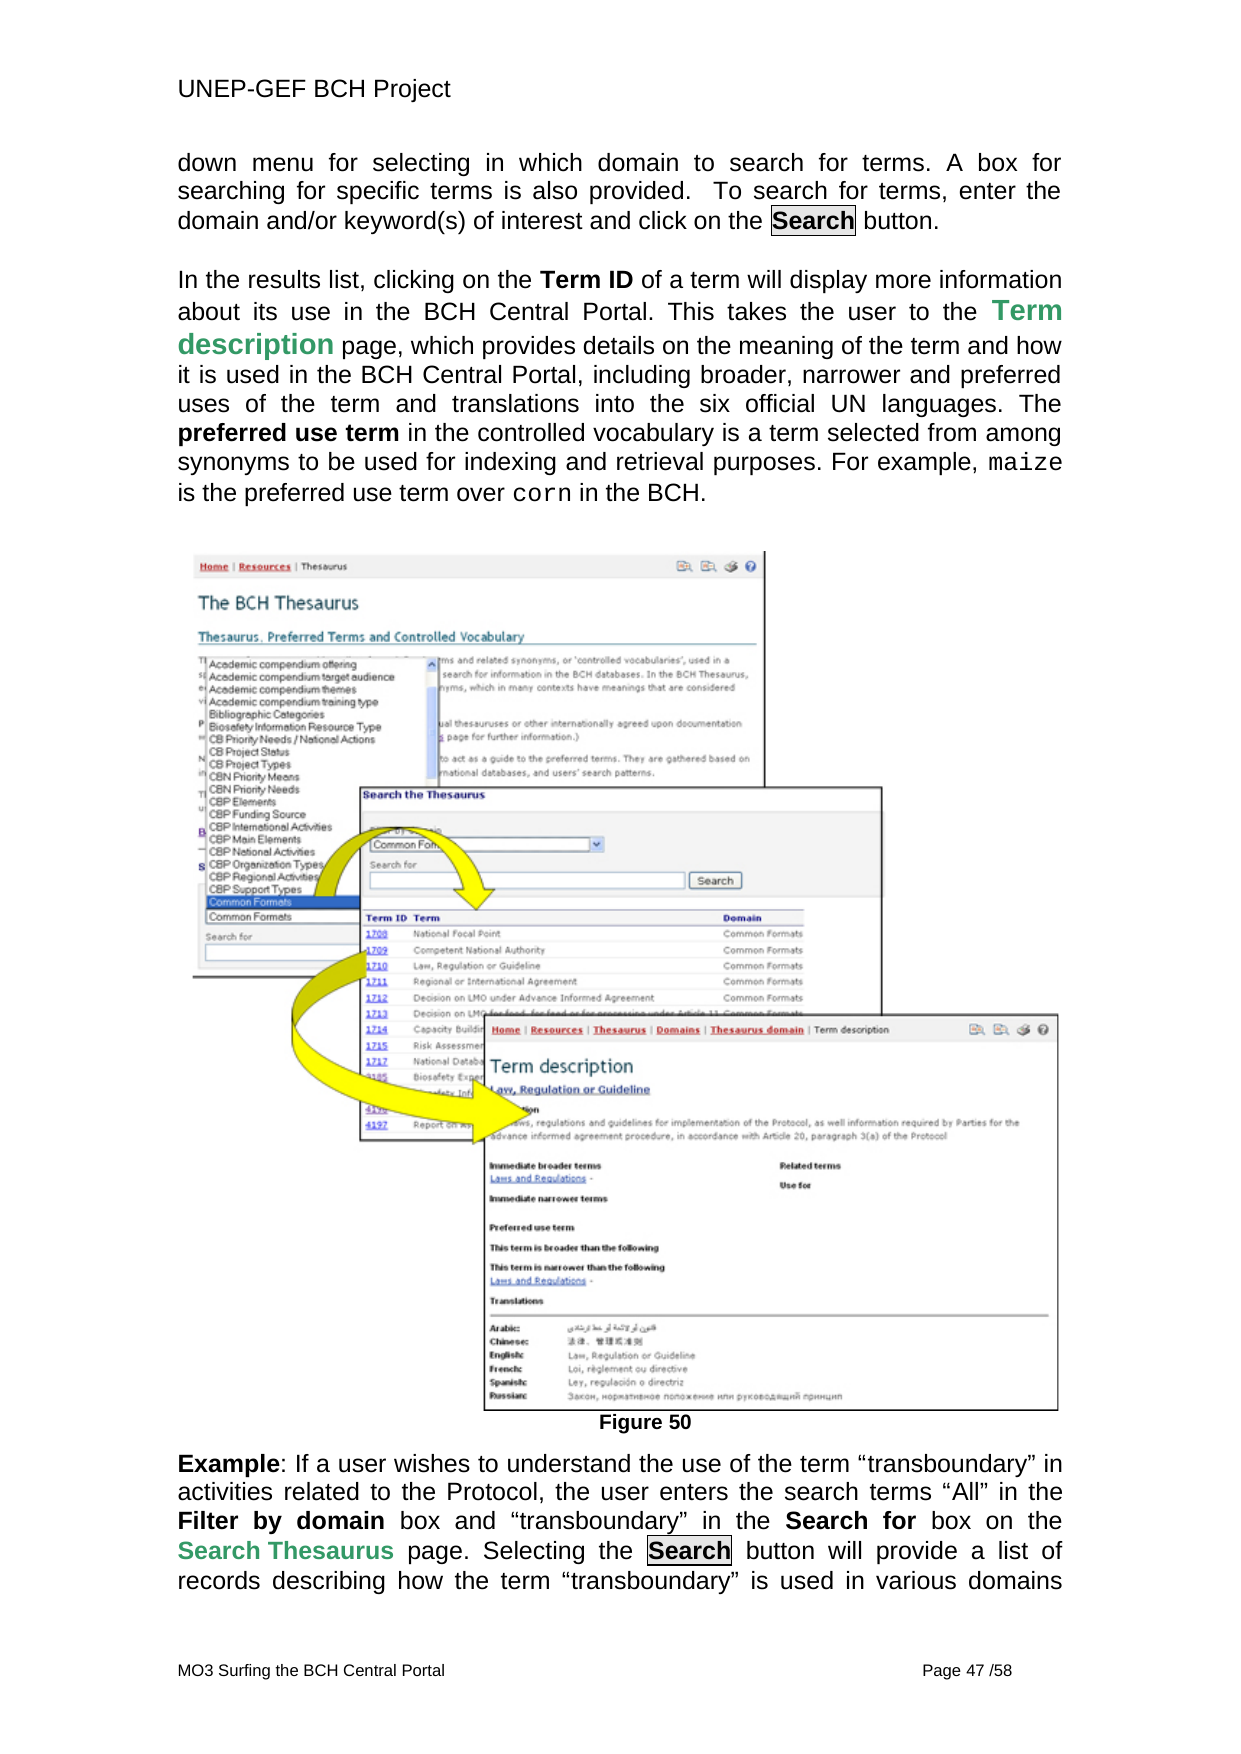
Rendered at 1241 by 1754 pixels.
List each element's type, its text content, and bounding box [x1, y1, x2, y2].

text Example: If a user wishes to understand the use of the term “transboundary” in activities related to the Protocol, the user enters the search terms “All” in the Filter by domain box and “transboundary” in the Search for box on the Search Thesaurus page. Selecting the Search button will provide a list of records describing how the term “transboundary” is used in various domains within the BCH Central Portal. The search results (in March 2010) identified five uses of the term in four domains within the BCH. [177, 238, 1063, 1360]
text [177, 148, 1063, 209]
